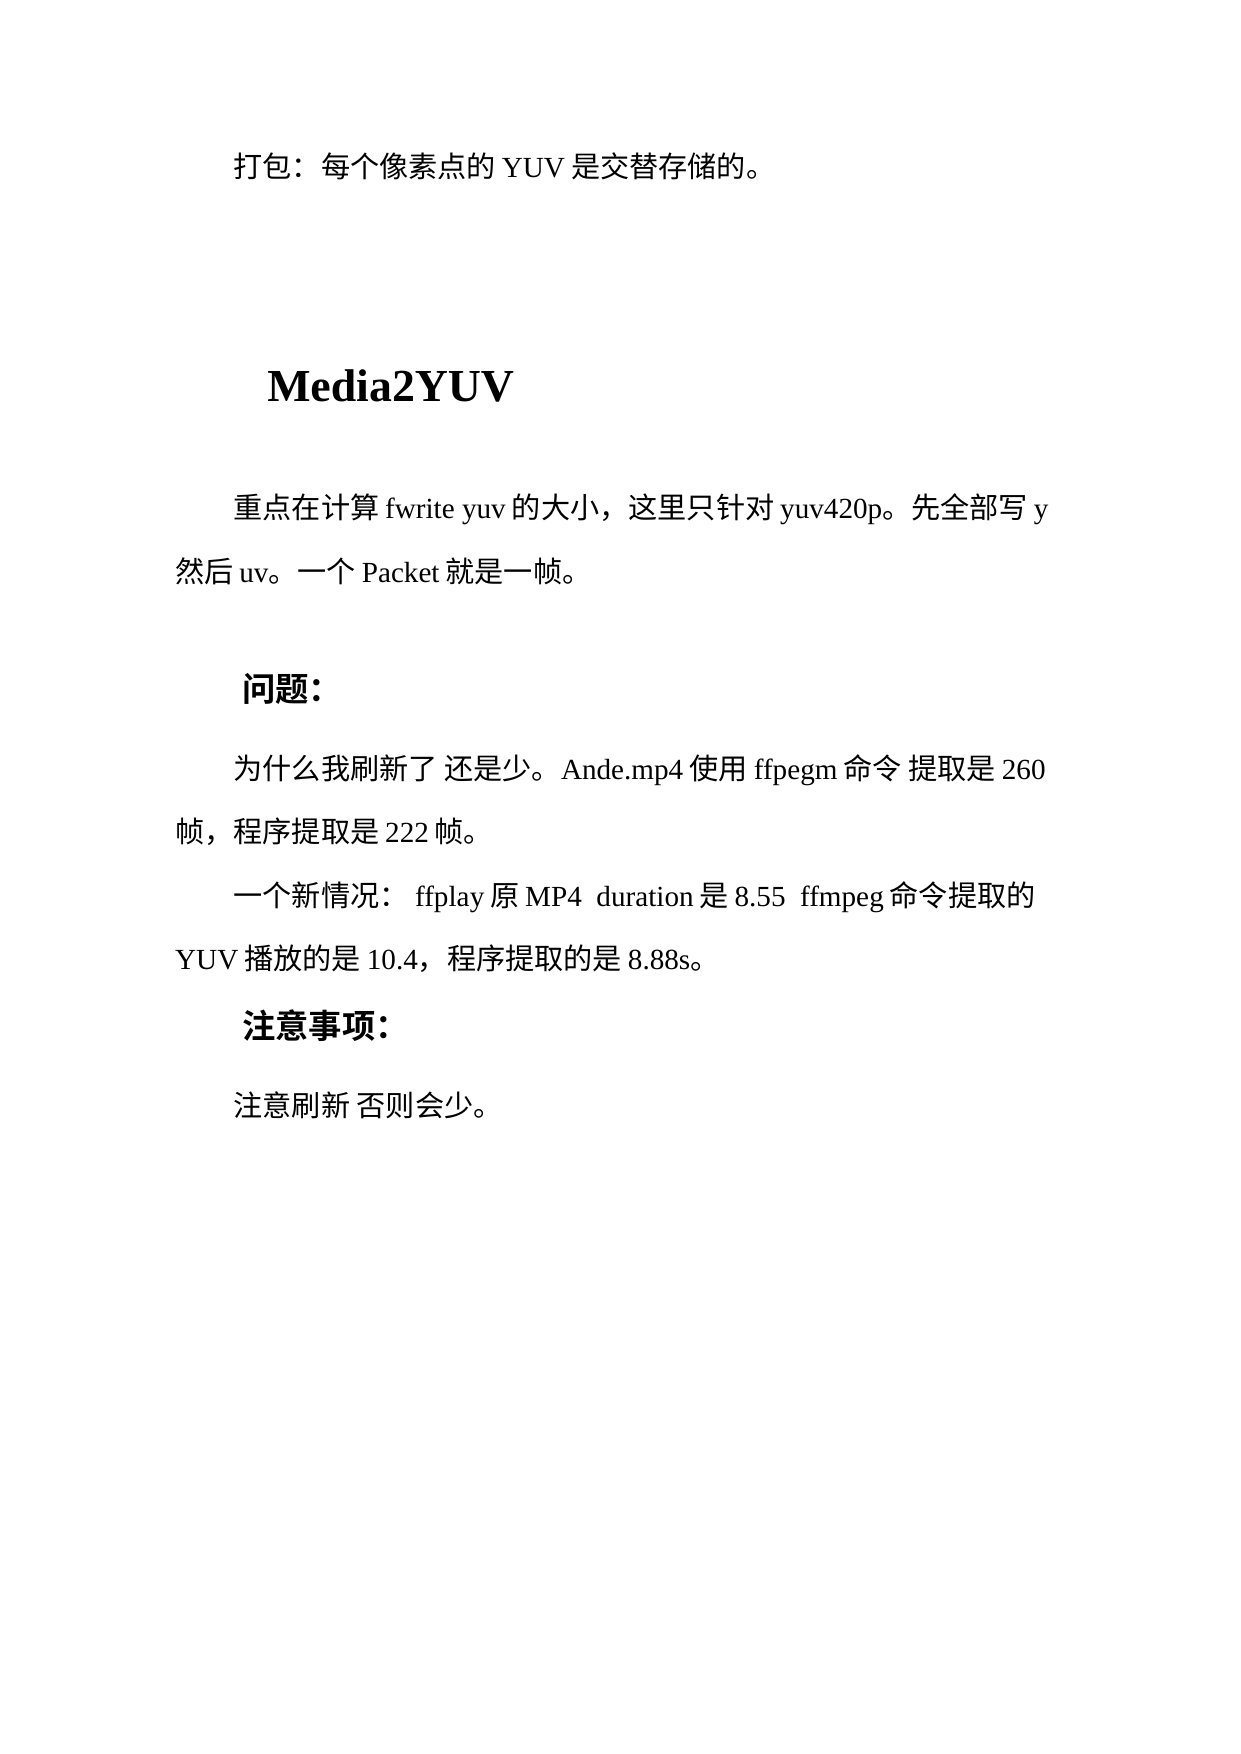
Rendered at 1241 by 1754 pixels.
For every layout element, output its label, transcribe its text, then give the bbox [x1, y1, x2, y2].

text 注意刷新 否则会少。 [175, 1083, 1076, 1125]
subtitle Media2YUV [175, 358, 1076, 411]
text 一个新情况： ffplay原MP4 duration是8.55 ffmpeg命令提取的YUV播放的是10.4，程序提取的是8.88s。 [175, 872, 1076, 978]
text 重点在计算fwrite yuv的大小，这里只针对yuv420p。先全部写y然后uv。一个Packet就是一帧。 [175, 485, 1076, 591]
text 打包：每个像素点的YUV是交替存储的。 [175, 144, 1076, 186]
subtitle 问题： [175, 662, 1076, 711]
subtitle 注意事项： [175, 999, 1076, 1048]
text 为什么我刷新了 还是少。Ande.mp4使用 ffpegm命令 提取是260帧，程序提取是222帧。 [175, 746, 1076, 851]
